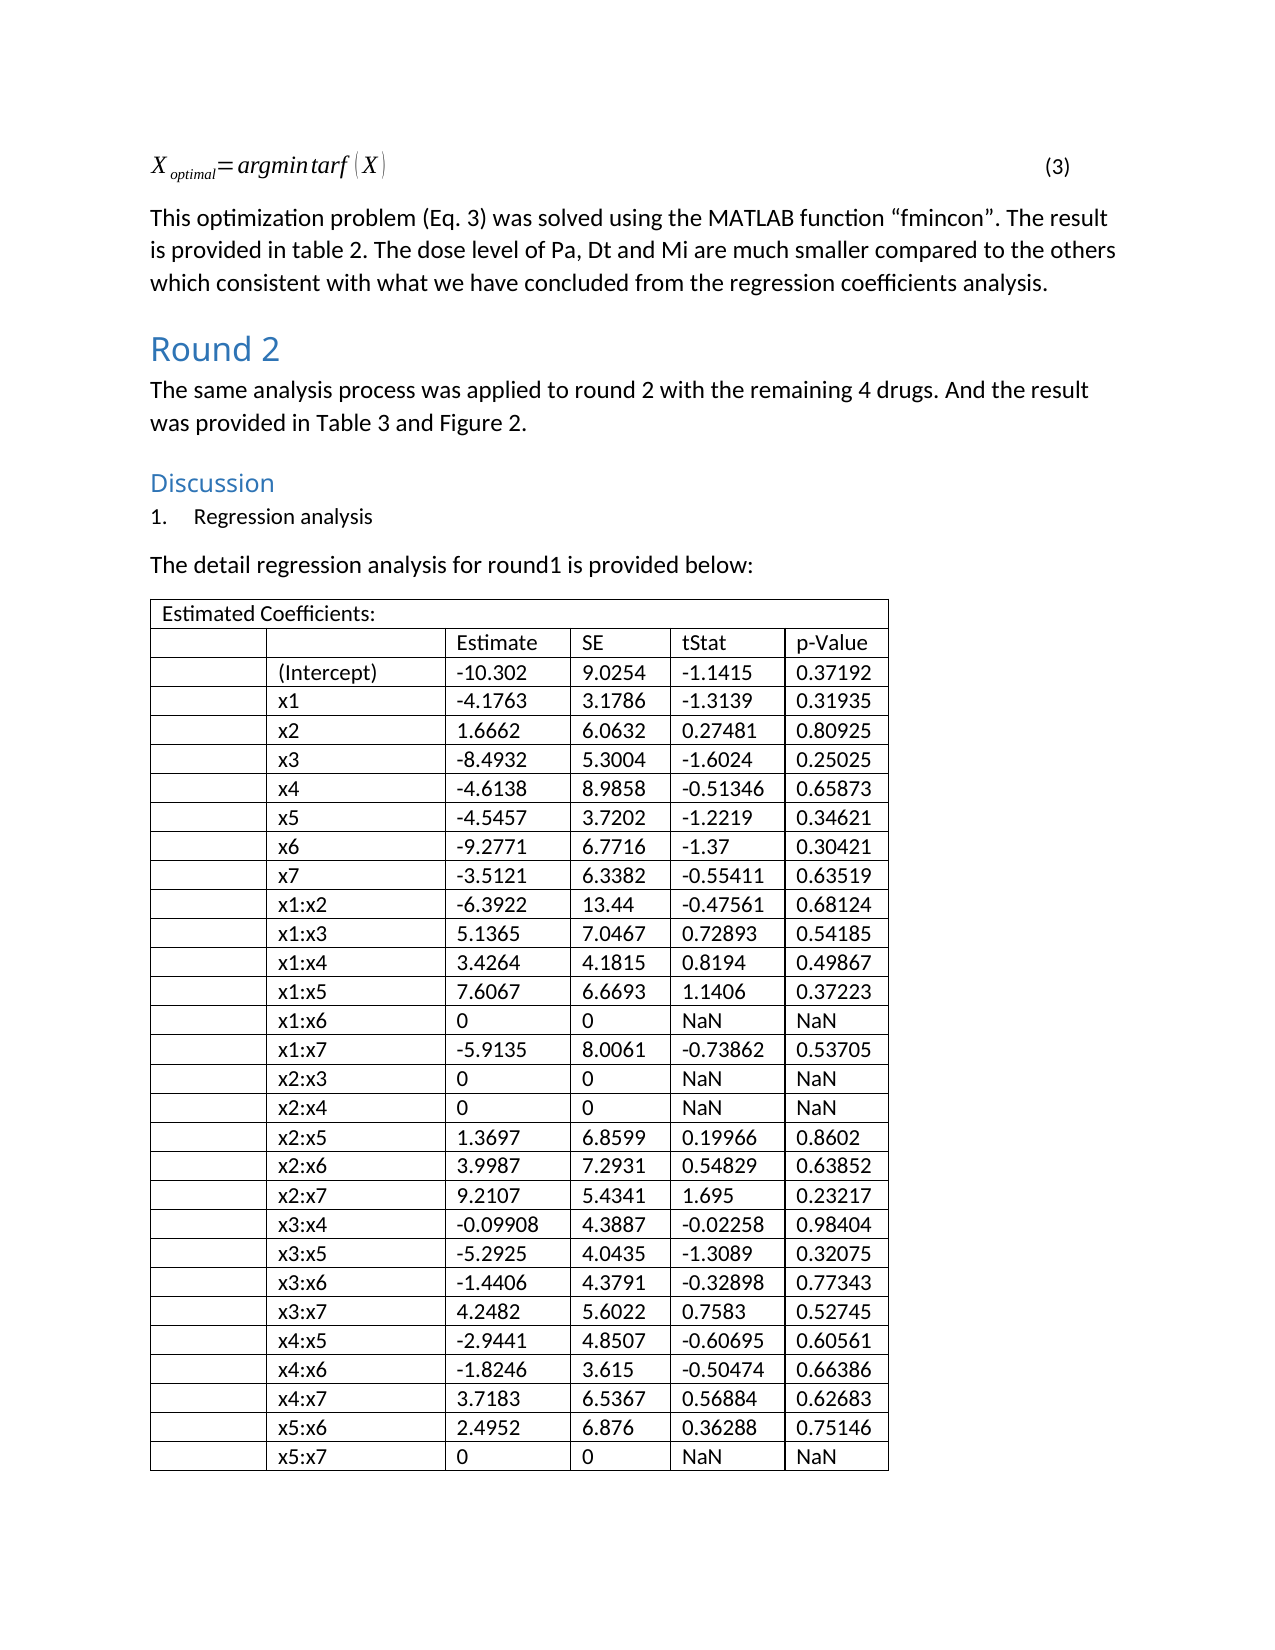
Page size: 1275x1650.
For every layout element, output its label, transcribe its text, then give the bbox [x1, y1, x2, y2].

table_cell -1.3139 [671, 687, 784, 715]
table_cell x6 [267, 832, 445, 860]
table_cell x5 [267, 803, 445, 831]
table_cell -1.8246 [446, 1355, 570, 1383]
table_cell 13.44 [571, 890, 670, 918]
text The same analysis process was applied to round 2 with the remaining 4 drugs. And the result was provided in Table 3 and Figure 2. [150, 374, 1125, 438]
list Regression analysis [150, 502, 1125, 530]
table_cell -0.51346 [671, 774, 784, 802]
table_cell x1:x4 [267, 948, 445, 976]
table_cell [151, 803, 266, 831]
table_cell x3:x5 [267, 1239, 445, 1267]
table_cell 5.1365 [446, 919, 570, 947]
table_cell 0.7583 [671, 1297, 784, 1325]
table_cell 0.37223 [786, 977, 888, 1005]
table_cell 1.695 [671, 1181, 784, 1209]
table_cell [151, 1384, 266, 1412]
table_cell [151, 1152, 266, 1180]
table_cell 0 [571, 1006, 670, 1034]
table_cell x2:x5 [267, 1123, 445, 1151]
table_cell [151, 1065, 266, 1092]
table_cell x3 [267, 745, 445, 773]
table_cell NaN [786, 1442, 888, 1470]
table_cell [151, 832, 266, 860]
table_cell 9.2107 [446, 1181, 570, 1209]
table_cell 0.37192 [786, 658, 888, 686]
table_cell x1:x6 [267, 1006, 445, 1034]
table_cell [151, 716, 266, 744]
table_cell -9.2771 [446, 832, 570, 860]
table_cell 0 [571, 1094, 670, 1122]
table_cell [151, 1442, 266, 1470]
table_cell [151, 1006, 266, 1034]
table_cell 3.4264 [446, 948, 570, 976]
table_cell tStat [671, 629, 784, 657]
table_cell 0.80925 [786, 716, 888, 744]
table_cell -1.3089 [671, 1239, 784, 1267]
table_cell -0.55411 [671, 861, 784, 889]
table_cell 0 [446, 1006, 570, 1034]
table_header Estimated Coefficients: [151, 600, 888, 627]
table_cell -0.73862 [671, 1035, 784, 1063]
table_cell [151, 948, 266, 976]
table_cell -0.60695 [671, 1326, 784, 1354]
table_cell 4.3791 [571, 1268, 670, 1296]
table_cell 4.1815 [571, 948, 670, 976]
table_cell 0.31935 [786, 687, 888, 715]
table_cell 0.53705 [786, 1035, 888, 1063]
text (3) [150, 150, 1125, 183]
table_cell 3.7183 [446, 1384, 570, 1412]
table_cell x1 [267, 687, 445, 715]
subtitle Discussion [150, 465, 1125, 499]
table_cell Estimate [446, 629, 570, 657]
table_cell -1.1415 [671, 658, 784, 686]
table_cell 0.23217 [786, 1181, 888, 1209]
table_cell 1.1406 [671, 977, 784, 1005]
table_cell 2.4952 [446, 1413, 570, 1441]
table_cell -0.02258 [671, 1210, 784, 1238]
table_cell 0.54185 [786, 919, 888, 947]
table_cell 0.75146 [786, 1413, 888, 1441]
table_cell [151, 745, 266, 773]
table_cell -2.9441 [446, 1326, 570, 1354]
table_cell [151, 861, 266, 889]
table_cell [267, 629, 445, 657]
table_cell x1:x7 [267, 1035, 445, 1063]
table_cell x5:x7 [267, 1442, 445, 1470]
table_cell x3:x4 [267, 1210, 445, 1238]
table_cell 6.6693 [571, 977, 670, 1005]
table_cell 0 [446, 1094, 570, 1122]
table_cell 1.6662 [446, 716, 570, 744]
table_cell 0.34621 [786, 803, 888, 831]
table_cell 0.27481 [671, 716, 784, 744]
table_cell x3:x7 [267, 1297, 445, 1325]
table_cell 1.3697 [446, 1123, 570, 1151]
table_cell x4:x5 [267, 1326, 445, 1354]
table_cell [151, 1413, 266, 1441]
table_cell [151, 1326, 266, 1354]
table_cell -5.9135 [446, 1035, 570, 1063]
table_cell 4.0435 [571, 1239, 670, 1267]
table_cell [151, 1210, 266, 1238]
table_cell -1.2219 [671, 803, 784, 831]
table_cell x2:x6 [267, 1152, 445, 1180]
table_cell x2:x3 [267, 1065, 445, 1092]
table_cell x1:x3 [267, 919, 445, 947]
table_cell NaN [671, 1006, 784, 1034]
table_cell -1.4406 [446, 1268, 570, 1296]
table_cell [151, 1094, 266, 1122]
text This optimization problem (Eq. 3) was solved using the MATLAB function “fmincon”. The result is provided in table 2. The dose level of Pa, Dt and Mi are much smaller compared to the others which consistent with what we have concluded from the regression coefficients analysis. [150, 202, 1125, 298]
table_cell x1:x2 [267, 890, 445, 918]
table_cell 0.72893 [671, 919, 784, 947]
table_cell [151, 1181, 266, 1209]
table_cell -1.37 [671, 832, 784, 860]
table_cell x4 [267, 774, 445, 802]
table_cell 0.63852 [786, 1152, 888, 1180]
table_cell 0.60561 [786, 1326, 888, 1354]
table_cell 5.6022 [571, 1297, 670, 1325]
table_cell SE [571, 629, 670, 657]
table_cell 0.25025 [786, 745, 888, 773]
table_cell x5:x6 [267, 1413, 445, 1441]
table_cell 9.0254 [571, 658, 670, 686]
table_cell -6.3922 [446, 890, 570, 918]
subtitle Round 2 [150, 325, 1125, 371]
table_cell x4:x7 [267, 1384, 445, 1412]
table_cell 0.54829 [671, 1152, 784, 1180]
table_cell [151, 919, 266, 947]
table_cell 0.8194 [671, 948, 784, 976]
table_cell 0.65873 [786, 774, 888, 802]
table_cell 0.52745 [786, 1297, 888, 1325]
table_cell 6.7716 [571, 832, 670, 860]
table_cell 3.615 [571, 1355, 670, 1383]
table_cell NaN [671, 1094, 784, 1122]
table_cell 7.0467 [571, 919, 670, 947]
table_cell -0.50474 [671, 1355, 784, 1383]
table_cell x1:x5 [267, 977, 445, 1005]
table_cell 0.68124 [786, 890, 888, 918]
table_cell 5.4341 [571, 1181, 670, 1209]
table_cell -4.1763 [446, 687, 570, 715]
table_cell [151, 1268, 266, 1296]
table_cell [151, 1035, 266, 1063]
table_cell 0.19966 [671, 1123, 784, 1151]
table_cell NaN [671, 1065, 784, 1092]
table_cell x2:x7 [267, 1181, 445, 1209]
table_cell 0.98404 [786, 1210, 888, 1238]
table_cell 6.8599 [571, 1123, 670, 1151]
table_cell 4.3887 [571, 1210, 670, 1238]
table_cell 8.9858 [571, 774, 670, 802]
table_cell 4.2482 [446, 1297, 570, 1325]
table_cell NaN [786, 1094, 888, 1122]
table_cell [151, 1297, 266, 1325]
table_cell 0.77343 [786, 1268, 888, 1296]
table_cell [151, 629, 266, 657]
text The detail regression analysis for round1 is provided below: [150, 549, 1125, 579]
table_cell 0.63519 [786, 861, 888, 889]
table_cell -5.2925 [446, 1239, 570, 1267]
table_cell [151, 687, 266, 715]
table_cell -1.6024 [671, 745, 784, 773]
table_cell x4:x6 [267, 1355, 445, 1383]
table_cell -0.32898 [671, 1268, 784, 1296]
table_cell -0.09908 [446, 1210, 570, 1238]
table_cell NaN [786, 1065, 888, 1092]
table_cell 8.0061 [571, 1035, 670, 1063]
table_cell x2:x4 [267, 1094, 445, 1122]
table_cell 6.5367 [571, 1384, 670, 1412]
table_cell 0.8602 [786, 1123, 888, 1151]
table_cell [151, 1123, 266, 1151]
table_cell NaN [786, 1006, 888, 1034]
table_cell NaN [671, 1442, 784, 1470]
table_cell 0.32075 [786, 1239, 888, 1267]
table_cell x2 [267, 716, 445, 744]
table_cell p-Value [786, 629, 888, 657]
table_cell [151, 890, 266, 918]
table_cell 3.7202 [571, 803, 670, 831]
table_cell 6.876 [571, 1413, 670, 1441]
table_cell 3.9987 [446, 1152, 570, 1180]
table_cell 0 [571, 1442, 670, 1470]
table_cell 0 [446, 1065, 570, 1092]
table_cell 5.3004 [571, 745, 670, 773]
table_cell 0 [446, 1442, 570, 1470]
table_cell [151, 774, 266, 802]
table_cell -8.4932 [446, 745, 570, 773]
table_cell 6.0632 [571, 716, 670, 744]
table_cell [151, 1239, 266, 1267]
table_cell [151, 1355, 266, 1383]
table_cell -0.47561 [671, 890, 784, 918]
table_cell [151, 658, 266, 686]
table_cell 3.1786 [571, 687, 670, 715]
table_cell -4.6138 [446, 774, 570, 802]
table_cell 7.6067 [446, 977, 570, 1005]
table_cell x3:x6 [267, 1268, 445, 1296]
table_cell 0.62683 [786, 1384, 888, 1412]
table_cell 0.30421 [786, 832, 888, 860]
table_cell -3.5121 [446, 861, 570, 889]
table_cell 0.49867 [786, 948, 888, 976]
table_cell 0 [571, 1065, 670, 1092]
table_cell 0.56884 [671, 1384, 784, 1412]
table_cell 6.3382 [571, 861, 670, 889]
table_cell 0.36288 [671, 1413, 784, 1441]
table_cell [151, 977, 266, 1005]
table_cell 0.66386 [786, 1355, 888, 1383]
table_cell 7.2931 [571, 1152, 670, 1180]
table_cell x7 [267, 861, 445, 889]
table_cell -10.302 [446, 658, 570, 686]
table_cell (Intercept) [267, 658, 445, 686]
table_cell 4.8507 [571, 1326, 670, 1354]
table_cell -4.5457 [446, 803, 570, 831]
